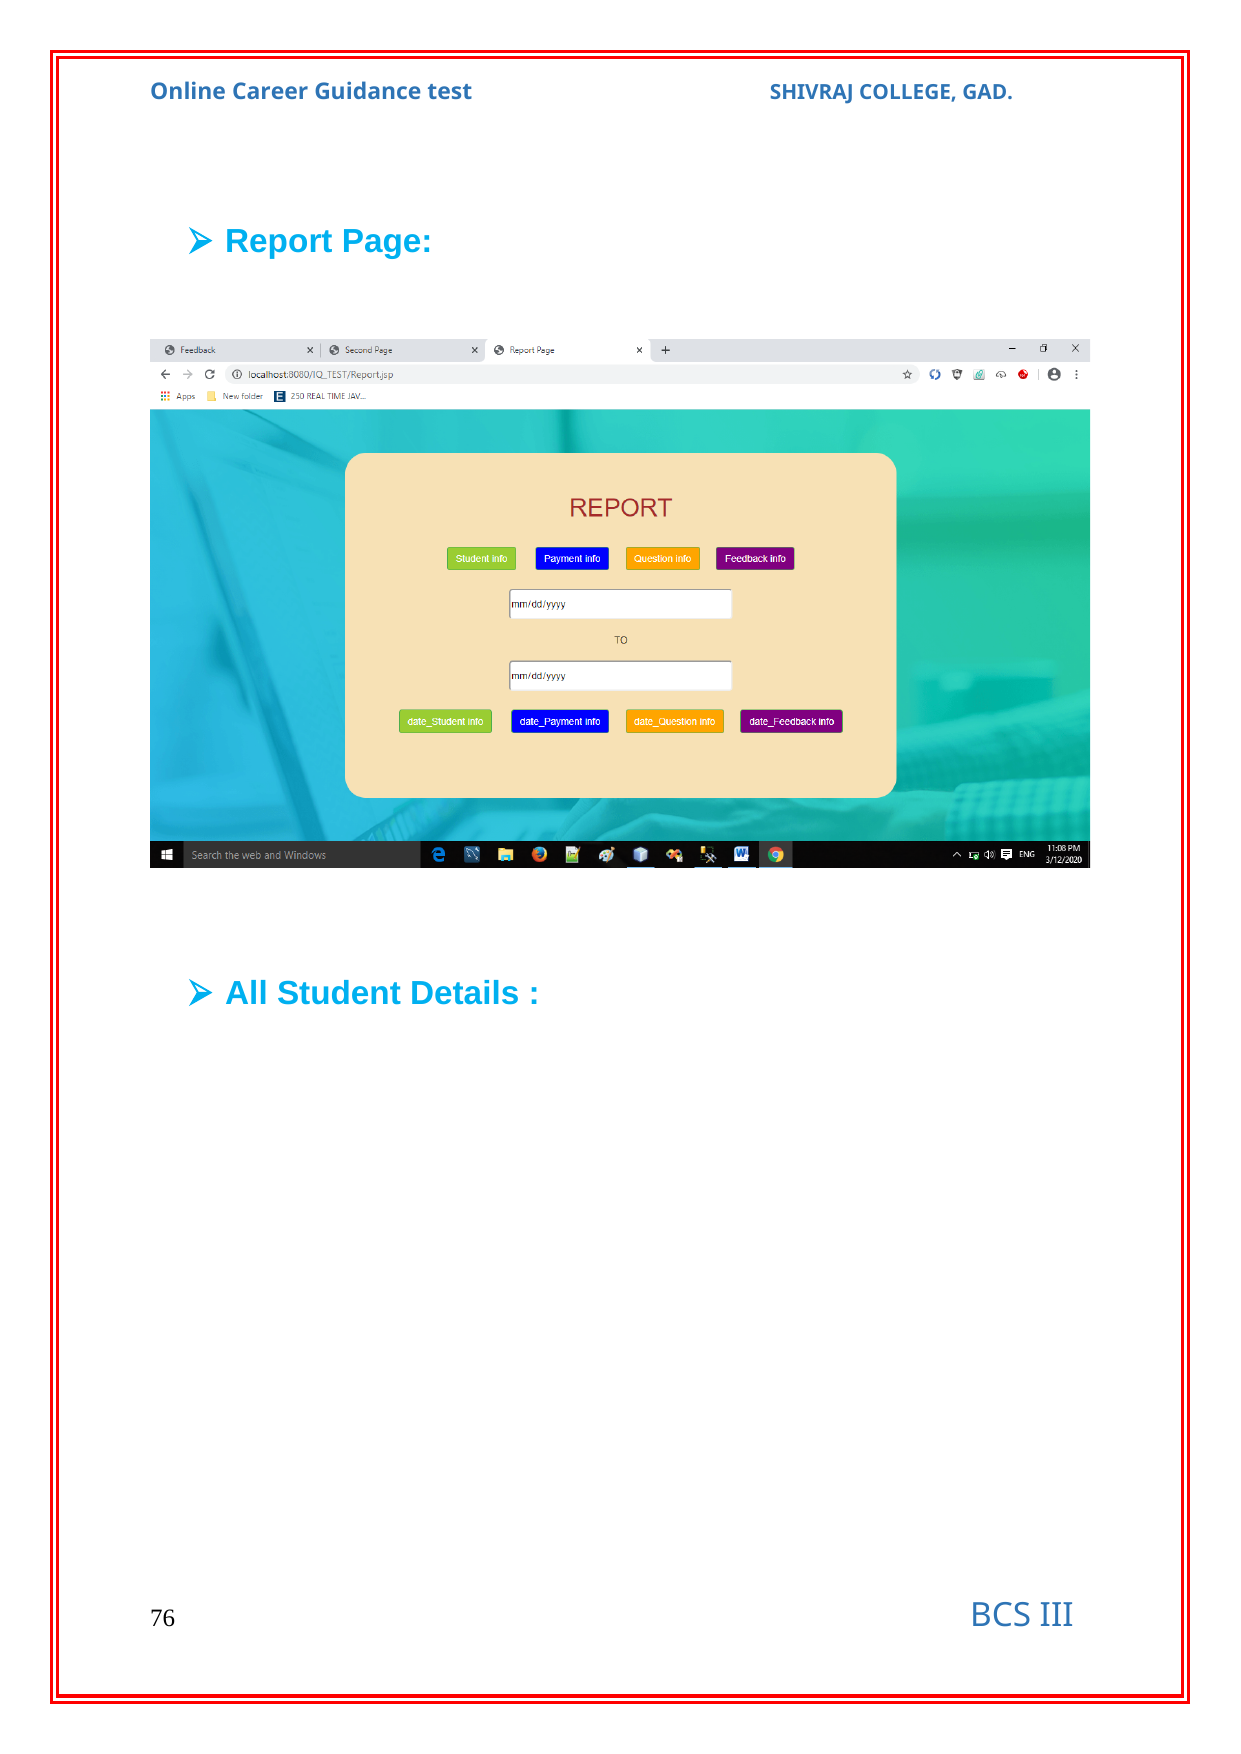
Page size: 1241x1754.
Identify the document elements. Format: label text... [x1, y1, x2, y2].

list All Student Details : [187, 973, 1090, 1012]
picture [150, 339, 1091, 868]
list Report Page: [187, 221, 1090, 260]
